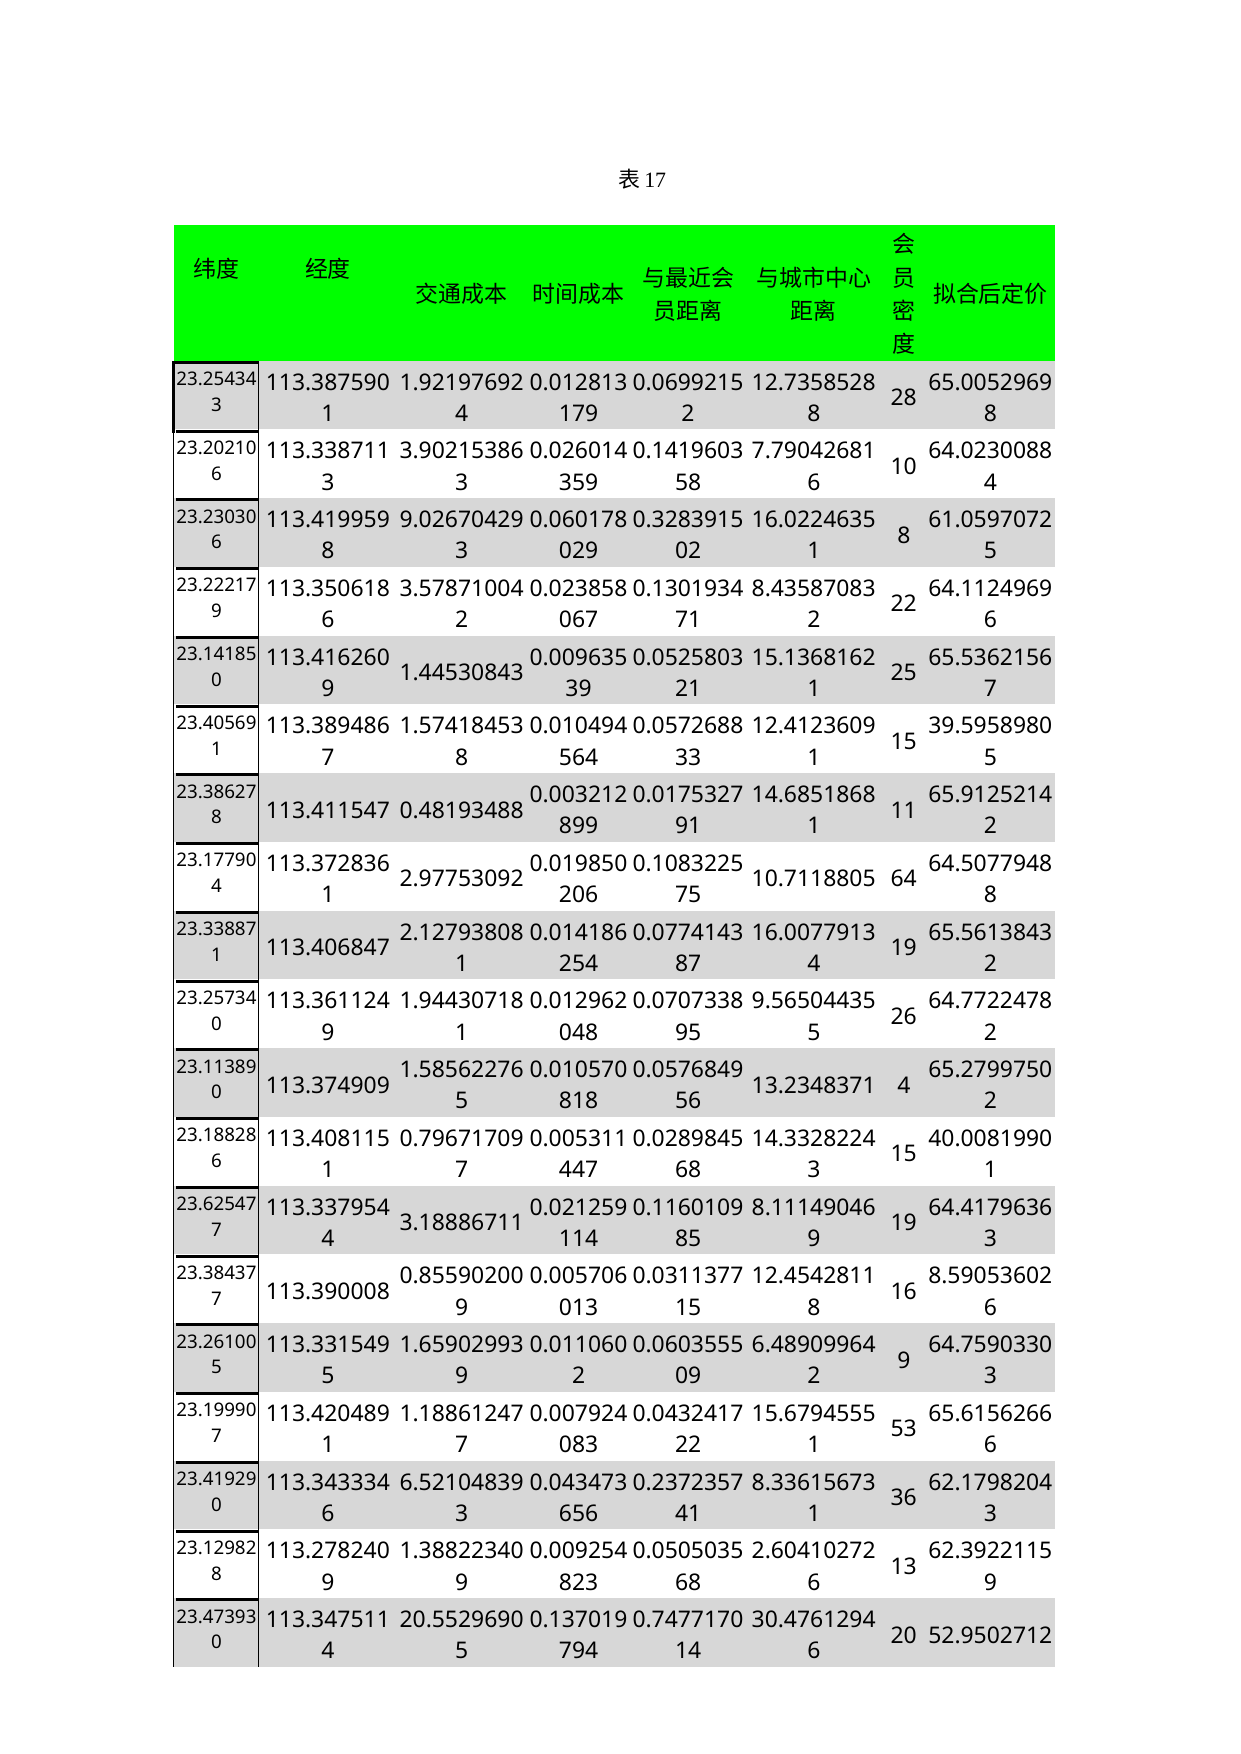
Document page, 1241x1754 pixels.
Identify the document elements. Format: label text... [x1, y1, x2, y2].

table_cell 23.338871 [174, 911, 258, 979]
table_cell 30.47612946 [745, 1598, 882, 1667]
table_cell 0.077414387 [630, 911, 745, 979]
table_cell 15 [882, 705, 925, 773]
table_cell 23.257340 [174, 980, 258, 1048]
table_cell 113.2782409 [259, 1530, 396, 1598]
table_cell 0.06992152 [630, 361, 745, 429]
table_cell 0.855902009 [396, 1255, 526, 1323]
table_cell 61.05970725 [925, 498, 1055, 567]
table_header 会员密度 [882, 225, 925, 361]
table_cell 0.137019794 [526, 1598, 630, 1667]
table_cell 64.77224782 [925, 980, 1055, 1048]
table_cell 113.4204891 [259, 1392, 396, 1461]
table_cell 2.127938081 [396, 911, 526, 979]
table_cell 113.3728361 [259, 842, 396, 911]
table_cell 1.921976924 [396, 361, 526, 429]
table_cell 11 [882, 773, 925, 842]
table_cell 64 [882, 842, 925, 911]
table_cell 40.00819901 [925, 1117, 1055, 1186]
table_cell 6.521048393 [396, 1461, 526, 1529]
table_cell 65.27997502 [925, 1048, 1055, 1117]
table_cell 0.0110602 [526, 1323, 630, 1392]
table_cell 113.3379544 [259, 1186, 396, 1254]
table_cell 0.021259114 [526, 1186, 630, 1254]
table_cell 15 [882, 1117, 925, 1186]
table_cell 113.390008 [259, 1255, 396, 1323]
table_cell 0.070733895 [630, 980, 745, 1048]
table_header 纬度 [174, 225, 259, 361]
table_cell 0.017532791 [630, 773, 745, 842]
table_cell 64.75903303 [925, 1323, 1055, 1392]
table_cell 0.031137715 [630, 1255, 745, 1323]
table_cell 1.44530843 [396, 636, 526, 704]
table_cell 23.129828 [174, 1530, 258, 1598]
table_cell 23.222179 [174, 567, 258, 636]
table_cell 25 [882, 636, 925, 704]
table_cell 23.202106 [174, 430, 258, 498]
table_cell 9 [882, 1323, 925, 1392]
table_cell 12.41236091 [745, 705, 882, 773]
table_cell 23.230306 [174, 498, 258, 567]
table_cell 16.02246351 [745, 498, 882, 567]
table_cell 9.565044355 [745, 980, 882, 1048]
table_cell 0.057268833 [630, 705, 745, 773]
table_cell 23.177904 [174, 842, 258, 911]
table_cell 13.2348371 [745, 1048, 882, 1117]
table_cell 113.4162609 [259, 636, 396, 704]
table_cell 26 [882, 980, 925, 1048]
table_cell 1.574184538 [396, 705, 526, 773]
table_cell 0.043473656 [526, 1461, 630, 1529]
table_cell 23.188286 [174, 1117, 258, 1186]
table_cell 1.944307181 [396, 980, 526, 1048]
table_cell 113.411547 [259, 773, 396, 842]
table_cell 113.406847 [259, 911, 396, 979]
table_cell 0.003212899 [526, 773, 630, 842]
table_cell 0.005311447 [526, 1117, 630, 1186]
table_header 与最近会员距离 [630, 225, 745, 361]
table_cell 113.3611249 [259, 980, 396, 1048]
table_cell 0.052580321 [630, 636, 745, 704]
table_cell 0.005706013 [526, 1255, 630, 1323]
table_cell 15.13681621 [745, 636, 882, 704]
table_cell 0.019850206 [526, 842, 630, 911]
table_cell 23.473930 [174, 1598, 258, 1667]
table_cell 23.261005 [174, 1323, 258, 1392]
table_cell 0.028984568 [630, 1117, 745, 1186]
table_cell 23.625477 [174, 1186, 258, 1254]
table_header 与城市中心距离 [745, 225, 882, 361]
table_cell 113.3475114 [259, 1598, 396, 1667]
table_cell 52.9502712 [925, 1598, 1055, 1667]
table_cell 113.374909 [259, 1048, 396, 1117]
table_cell 8.435870832 [745, 567, 882, 636]
table_cell 12.45428118 [745, 1255, 882, 1323]
table_cell 113.3894867 [259, 705, 396, 773]
table_cell 0.050503568 [630, 1530, 745, 1598]
table_header 时间成本 [526, 225, 630, 361]
table_cell 62.39221159 [925, 1530, 1055, 1598]
table_cell 113.3315495 [259, 1323, 396, 1392]
text 表17 [187, 162, 1053, 194]
table_cell 36 [882, 1461, 925, 1529]
table_cell 53 [882, 1392, 925, 1461]
table_cell 0.130193471 [630, 567, 745, 636]
table_cell 8.111490469 [745, 1186, 882, 1254]
table_cell 3.578710042 [396, 567, 526, 636]
table_cell 16 [882, 1255, 925, 1323]
table_cell 0.060355509 [630, 1323, 745, 1392]
table_cell 23.419290 [174, 1461, 258, 1529]
table_header 经度 [259, 225, 396, 361]
table_cell 64.11249696 [925, 567, 1055, 636]
table_cell 0.012962048 [526, 980, 630, 1048]
table_cell 0.141960358 [630, 430, 745, 498]
table_cell 65.91252142 [925, 773, 1055, 842]
table_cell 10.7118805 [745, 842, 882, 911]
table_cell 2.97753092 [396, 842, 526, 911]
table_cell 8.590536026 [925, 1255, 1055, 1323]
table_cell 16.00779134 [745, 911, 882, 979]
table_cell 0.747717014 [630, 1598, 745, 1667]
table_cell 65.56138432 [925, 911, 1055, 979]
table_cell 65.00529698 [925, 361, 1055, 429]
table_cell 14.33282243 [745, 1117, 882, 1186]
table_cell 64.41796363 [925, 1186, 1055, 1254]
table_cell 0.010494564 [526, 705, 630, 773]
table_cell 20 [882, 1598, 925, 1667]
table_cell 13 [882, 1530, 925, 1598]
table_cell 9.026704293 [396, 498, 526, 567]
table_cell 8.336156731 [745, 1461, 882, 1529]
table_cell 0.116010985 [630, 1186, 745, 1254]
table_cell 3.902153863 [396, 430, 526, 498]
table_cell 0.796717097 [396, 1117, 526, 1186]
table_cell 65.53621567 [925, 636, 1055, 704]
table_cell 113.4081151 [259, 1117, 396, 1186]
table_cell 0.023858067 [526, 567, 630, 636]
table_cell 19 [882, 1186, 925, 1254]
table_cell 2.604102726 [745, 1530, 882, 1598]
table_cell 0.026014359 [526, 430, 630, 498]
table_cell 64.02300884 [925, 430, 1055, 498]
table_cell 113.3875901 [259, 361, 396, 429]
table_cell 64.50779488 [925, 842, 1055, 911]
table_cell 0.014186254 [526, 911, 630, 979]
table_cell 0.237235741 [630, 1461, 745, 1529]
table_cell 23.141850 [174, 636, 258, 704]
table_cell 0.328391502 [630, 498, 745, 567]
table_cell 12.73585288 [745, 361, 882, 429]
table_cell 23.384377 [174, 1255, 258, 1323]
table_cell 113.3433346 [259, 1461, 396, 1529]
table_cell 20.55296905 [396, 1598, 526, 1667]
table_cell 0.043241722 [630, 1392, 745, 1461]
table_cell 3.18886711 [396, 1186, 526, 1254]
table_cell 23.386278 [174, 773, 258, 842]
table_cell 0.010570818 [526, 1048, 630, 1117]
table_cell 19 [882, 911, 925, 979]
table_cell 22 [882, 567, 925, 636]
table_cell 0.060178029 [526, 498, 630, 567]
table_cell 1.585622765 [396, 1048, 526, 1117]
table_cell 0.012813179 [526, 361, 630, 429]
table_cell 10 [882, 430, 925, 498]
table_cell 62.17982043 [925, 1461, 1055, 1529]
table_cell 8 [882, 498, 925, 567]
table_cell 0.057684956 [630, 1048, 745, 1117]
table_cell 7.790426816 [745, 430, 882, 498]
table_header 拟合后定价 [925, 225, 1055, 361]
table_cell 4 [882, 1048, 925, 1117]
table_cell 1.659029939 [396, 1323, 526, 1392]
table_header 交通成本 [396, 225, 526, 361]
table_cell 23.113890 [174, 1048, 258, 1117]
table_cell 0.00963539 [526, 636, 630, 704]
table_cell 65.61562666 [925, 1392, 1055, 1461]
table_cell 0.007924083 [526, 1392, 630, 1461]
table_cell 39.59589805 [925, 705, 1055, 773]
table_cell 1.188612477 [396, 1392, 526, 1461]
table_cell 23.405691 [174, 705, 258, 773]
table_cell 28 [882, 361, 925, 429]
table_cell 23.254343 [175, 364, 258, 429]
table_cell 0.48193488 [396, 773, 526, 842]
table_cell 0.009254823 [526, 1530, 630, 1598]
table_cell 113.4199598 [259, 498, 396, 567]
table_cell 1.388223409 [396, 1530, 526, 1598]
table_cell 14.68518681 [745, 773, 882, 842]
table_cell 113.3387113 [259, 430, 396, 498]
table_cell 23.199907 [174, 1392, 258, 1461]
table_cell 113.3506186 [259, 567, 396, 636]
table_cell 0.108322575 [630, 842, 745, 911]
table_cell 6.489099642 [745, 1323, 882, 1392]
table_cell 15.67945551 [745, 1392, 882, 1461]
